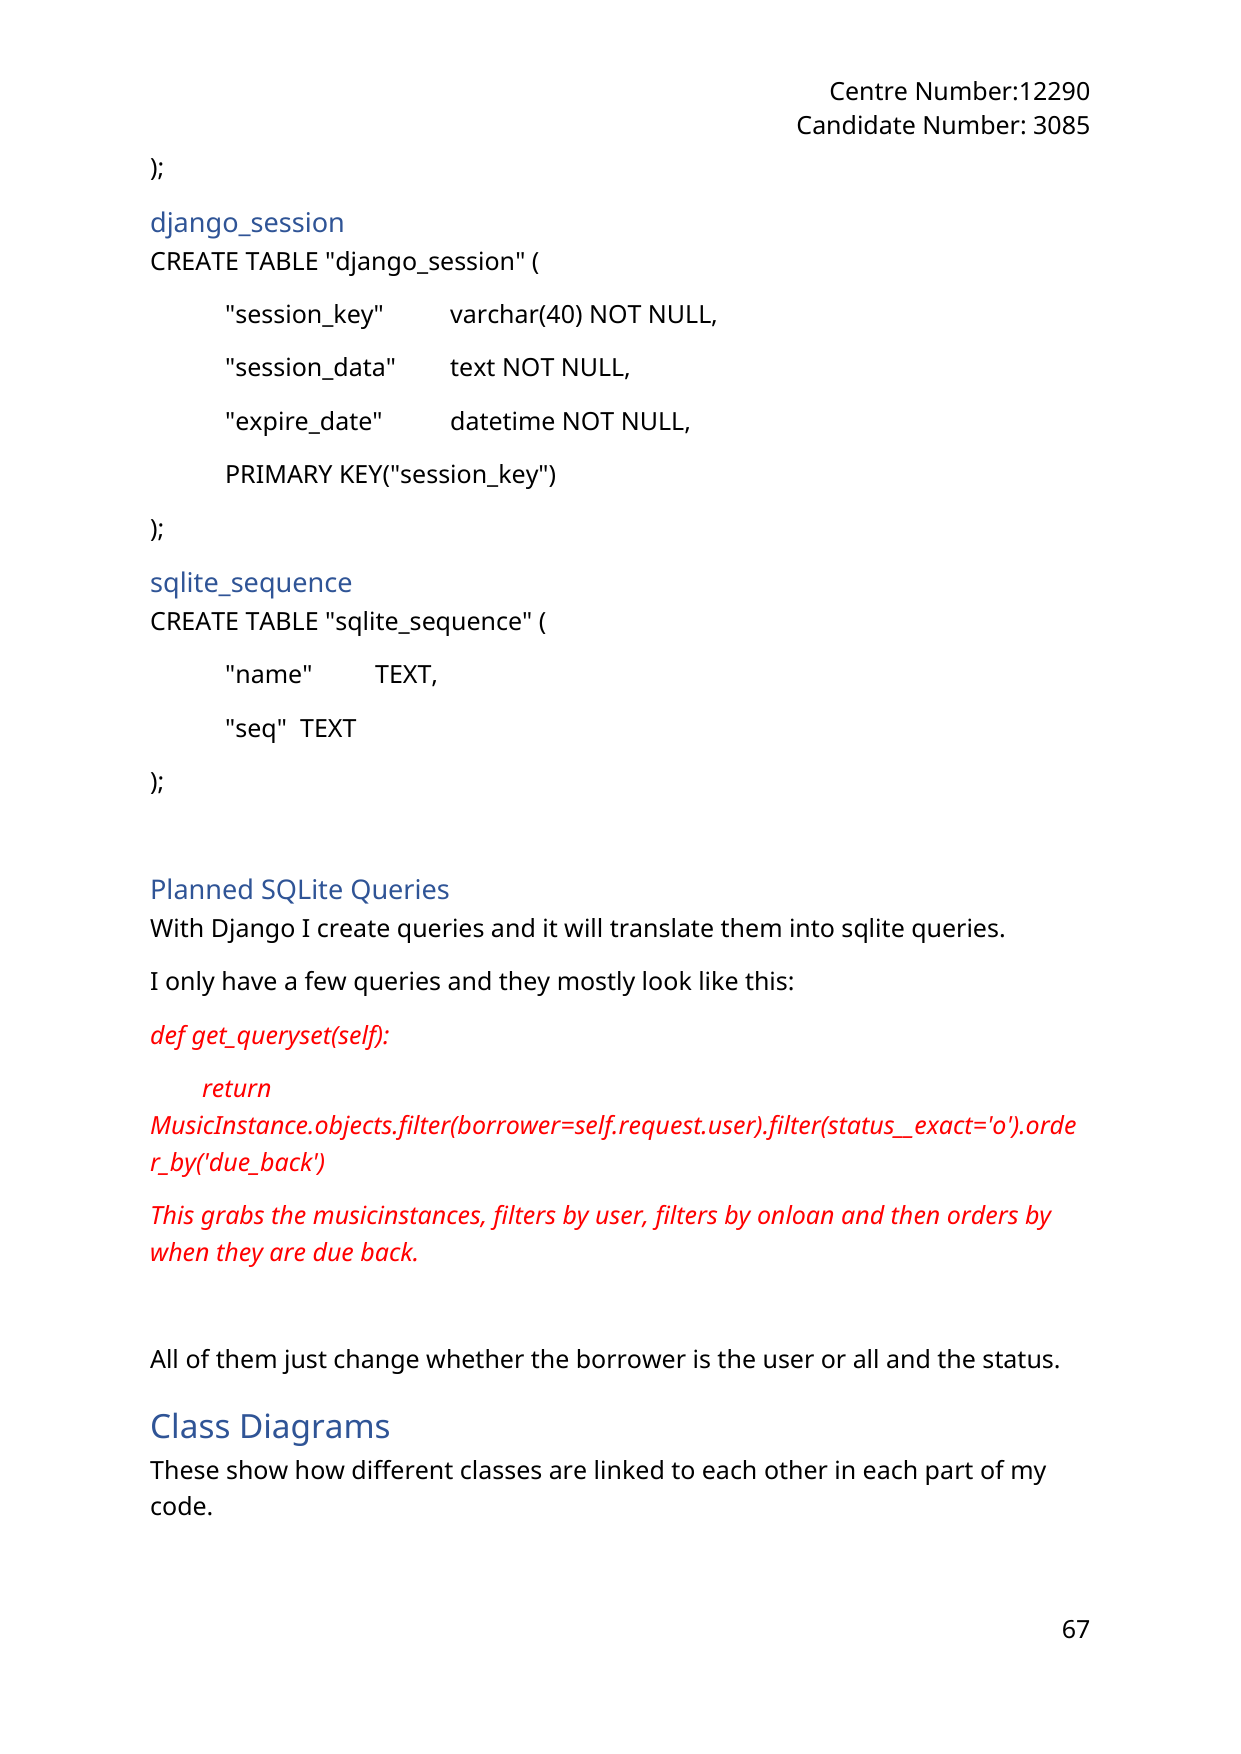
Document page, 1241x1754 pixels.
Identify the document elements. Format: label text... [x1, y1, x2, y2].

text "expire_date" datetime NOT NULL, [150, 403, 1090, 438]
text "name" TEXT, [150, 657, 1090, 691]
text ); [150, 764, 1090, 798]
text CREATE TABLE "sqlite_sequence" ( [150, 604, 1090, 638]
subtitle django_session [150, 203, 1090, 240]
text "session_key" varchar(40) NOT NULL, [150, 297, 1090, 331]
text return MusicInstance.objects.filter(borrower=self.request.user).filter(status__exact='o').order_by('due_back') [150, 1071, 1090, 1178]
text All of them just change whether the borrower is the user or all and the status. [150, 1342, 1090, 1376]
text These show how different classes are linked to each other in each part of my code. [150, 1452, 1090, 1523]
text PRIMARY KEY("session_key") [150, 457, 1090, 491]
subtitle Planned SQLite Queries [150, 871, 1090, 908]
text "seq" TEXT [150, 711, 1090, 744]
text CREATE TABLE "django_session" ( [150, 243, 1090, 277]
text def get_queryset(self): [150, 1017, 1090, 1052]
text ); [150, 510, 1090, 544]
text With Django I create queries and it will translate them into sqlite queries. [150, 911, 1090, 945]
text This grabs the musicinstances, filters by user, filters by onloan and then orders by when they are due back. [150, 1198, 1090, 1269]
text "session_data" text NOT NULL, [150, 350, 1090, 384]
subtitle sqlite_sequence [150, 564, 1090, 601]
text I only have a few queries and they mostly look like this: [150, 964, 1090, 998]
subtitle Class Diagrams [150, 1403, 1090, 1449]
text ); [150, 150, 1090, 184]
